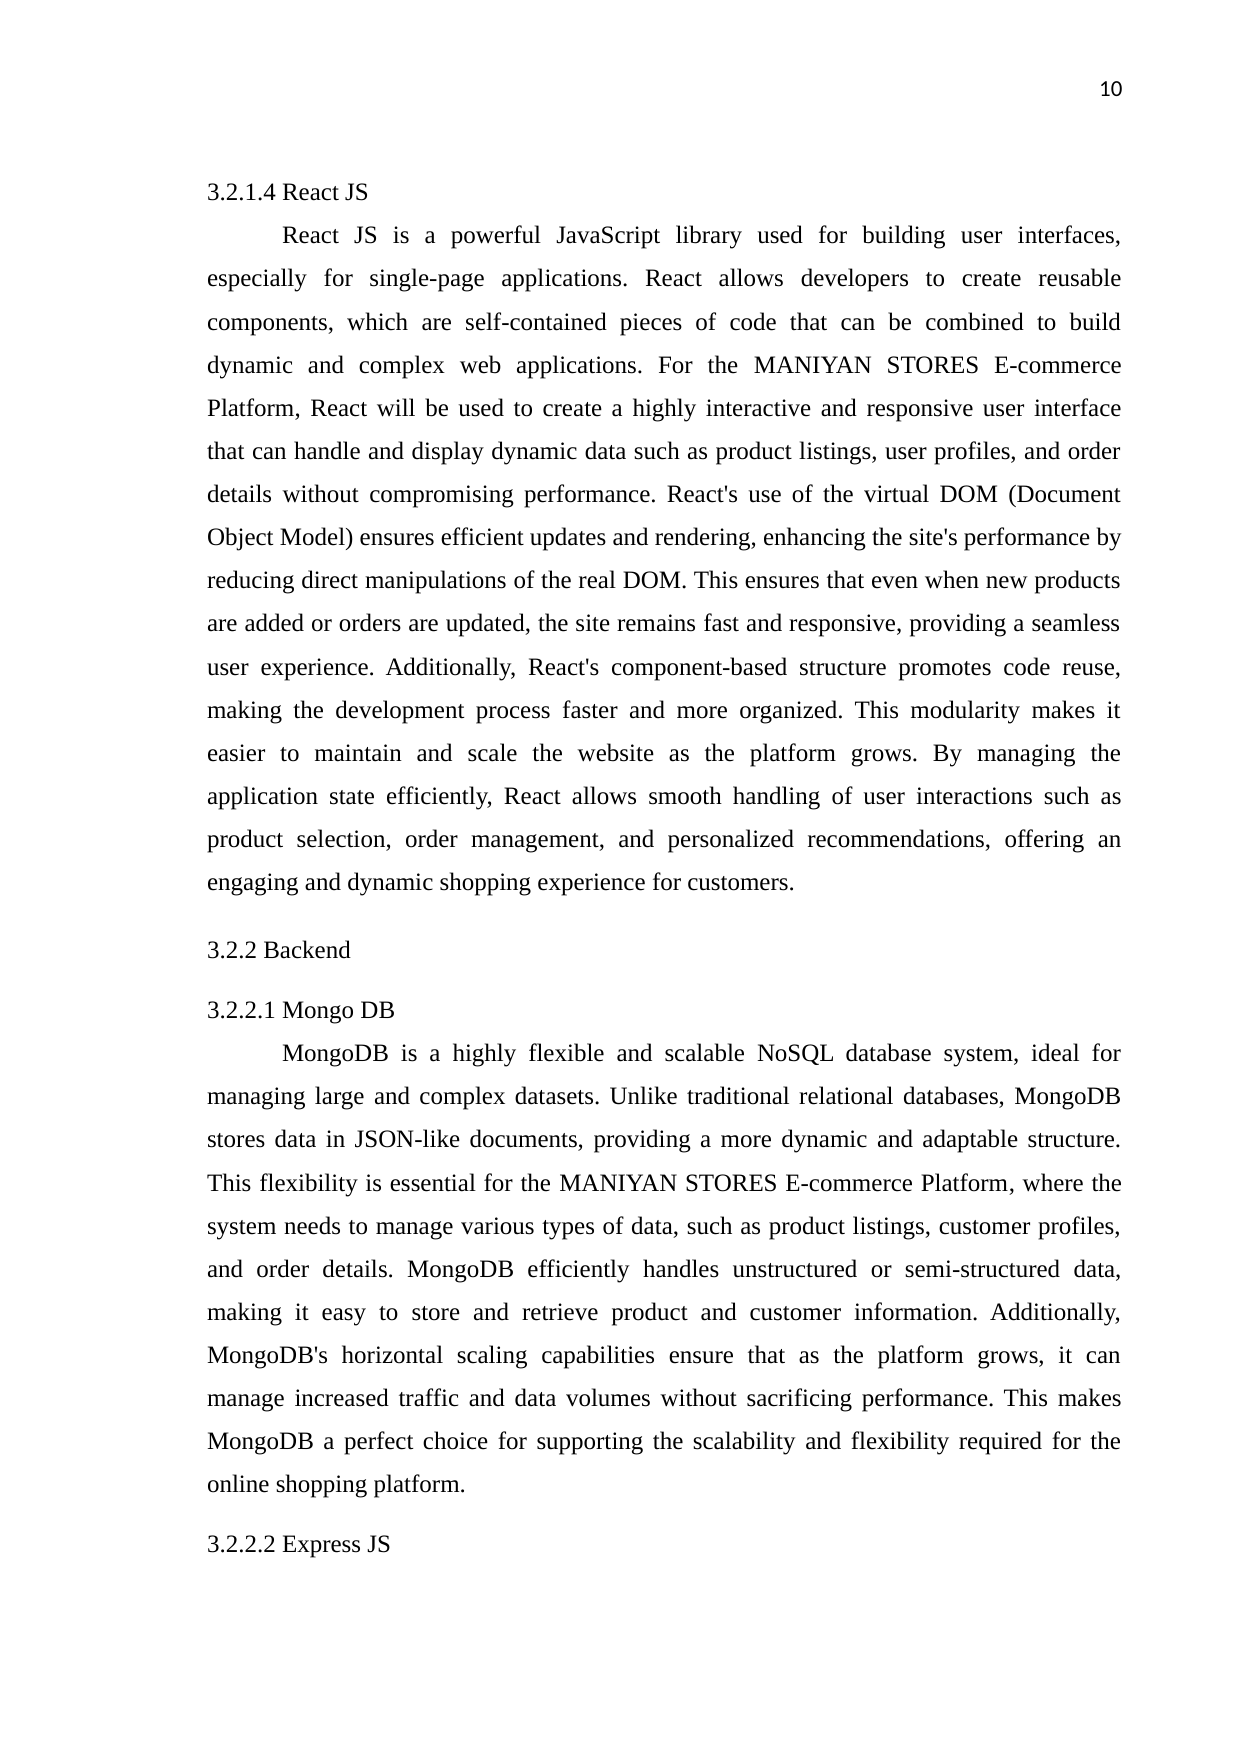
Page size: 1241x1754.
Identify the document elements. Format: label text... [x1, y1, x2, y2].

text 3.2.2 Backend [207, 935, 1122, 964]
text 3.2.1.4 React JS [207, 177, 1122, 206]
text React JS is a powerful JavaScript library used for building user interfaces, especially for single-page applications. React allows developers to create reusable components, which are self-contained pieces of code that can be combined to build dynamic and complex web applications. For the MANIYAN STORES E-commerce Platform, React will be used to create a highly interactive and responsive user interface that can handle and display dynamic data such as product listings, user profiles, and order details without compromising performance. React's use of the virtual DOM (Document Object Model) ensures efficient updates and rendering, enhancing the site's performance by reducing direct manipulations of the real DOM. This ensures that even when new products are added or orders are updated, the site remains fast and responsive, providing a seamless user experience. Additionally, React's component-based structure promotes code reuse, making the development process faster and more organized. This modularity makes it easier to maintain and scale the website as the platform grows. By managing the application state efficiently, React allows smooth handling of user interactions such as product selection, order management, and personalized recommendations, offering an engaging and dynamic shopping experience for customers. [207, 220, 1122, 896]
text MongoDB is a highly flexible and scalable NoSQL database system, ideal for managing large and complex datasets. Unlike traditional relational databases, MongoDB stores data in JSON-like documents, providing a more dynamic and adaptable structure. This flexibility is essential for the MANIYAN STORES E-commerce Platform, where the system needs to manage various types of data, such as product listings, customer profiles, and order details. MongoDB efficiently handles unstructured or semi-structured data, making it easy to store and retrieve product and customer information. Additionally, MongoDB's horizontal scaling capabilities ensure that as the platform grows, it can manage increased traffic and data volumes without sacrificing performance. This makes MongoDB a perfect choice for supporting the scalability and flexibility required for the online shopping platform. [207, 1038, 1122, 1498]
text 3.2.2.2 Express JS [207, 1529, 1122, 1558]
text 3.2.2.1 Mongo DB [207, 995, 1122, 1024]
